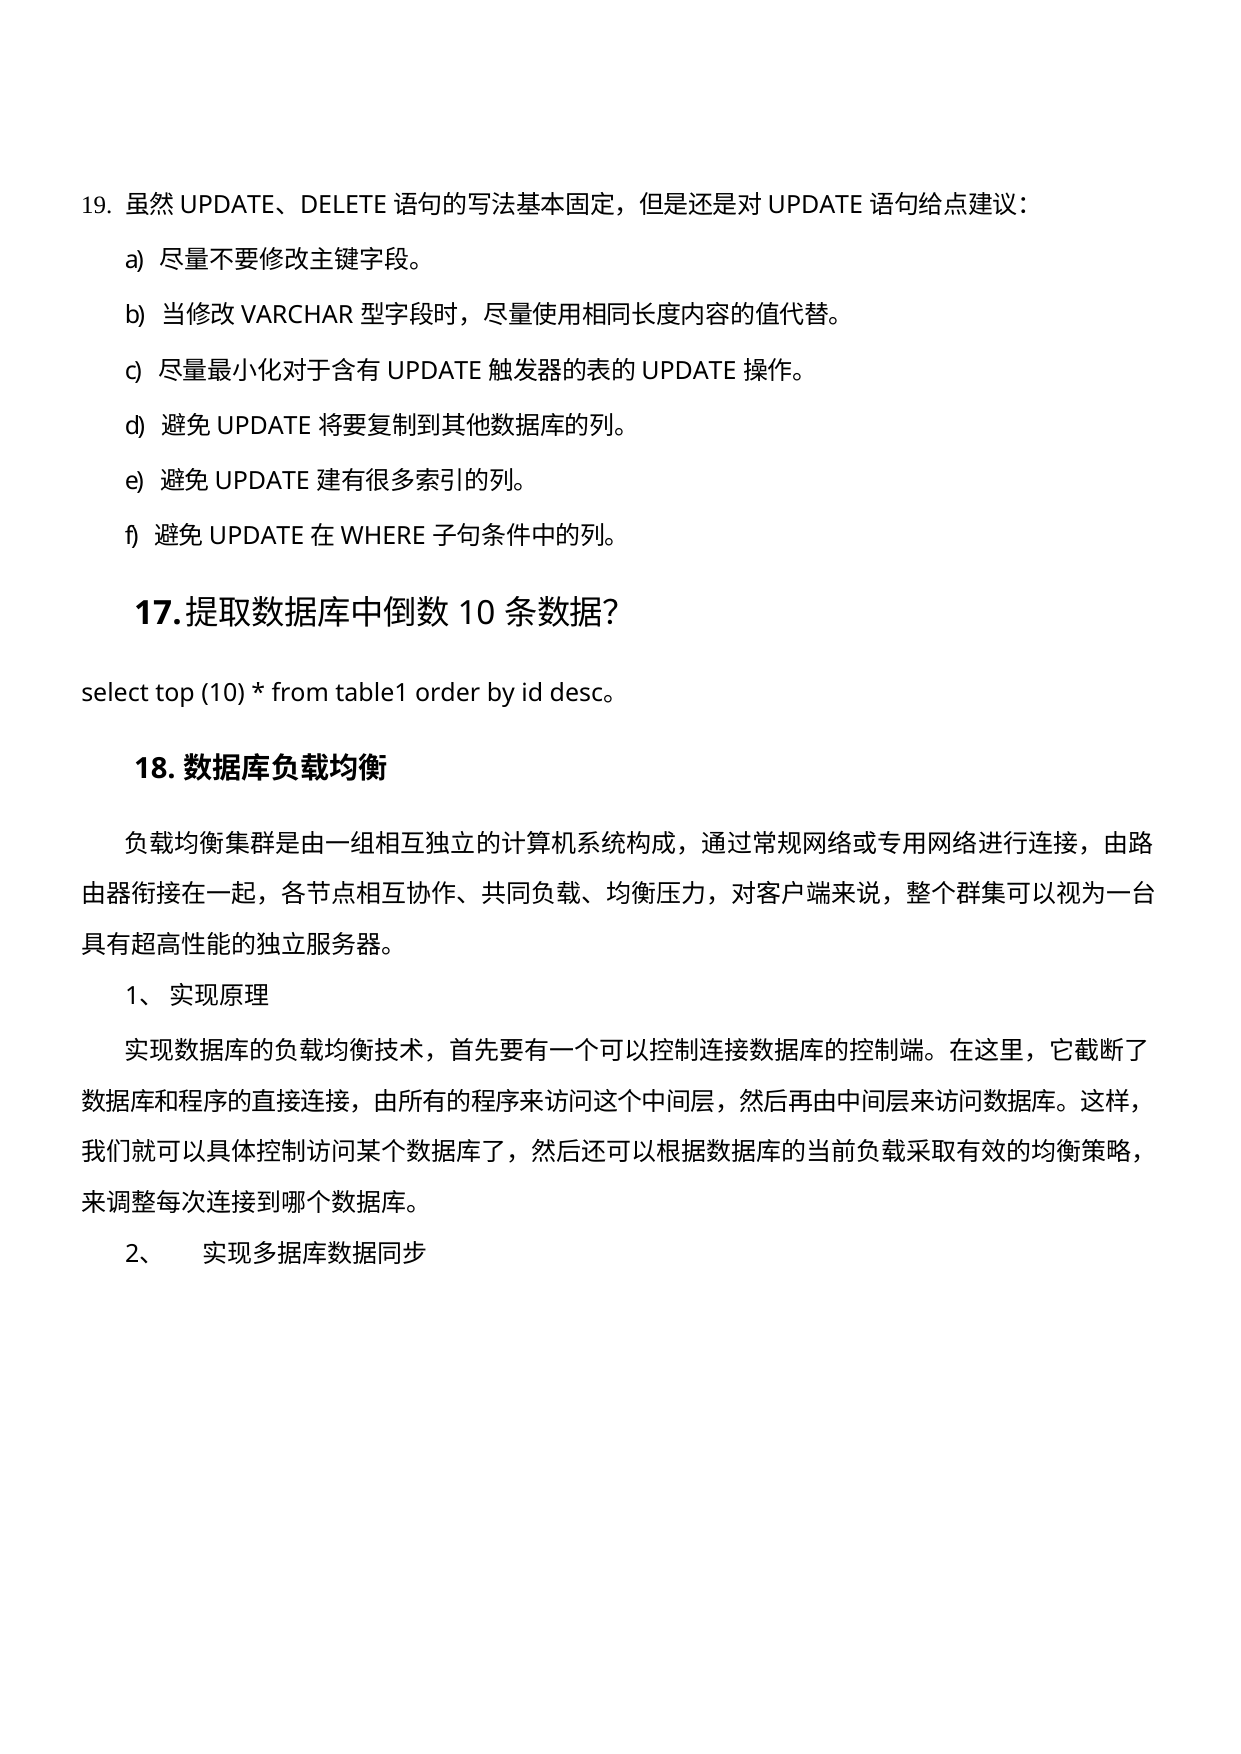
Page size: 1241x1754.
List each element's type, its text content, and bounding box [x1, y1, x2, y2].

list 当修改 VARCHAR 型字段时，尽量使用相同长度内容的值代替。 [124, 295, 1240, 331]
text 1、 实现原理 [125, 975, 1240, 1011]
text select top (10) * from table1 order by id desc。 [81, 673, 1240, 709]
text 实现数据库的负载均衡技术，首先要有一个可以控制连接数据库的控制端。在这里，它截断了数据库和程序的直接连接，由所有的程序来访问这个中间层，然后再由中间层来访问数据库。这样， 我们就可以具体控制访问某个数据库了，然后还可以根据数据库的当前负载采取有效的均衡策略， 来调整每次连接到哪个数据库。 [81, 1030, 1172, 1219]
list 尽量最小化对于含有 UPDATE 触发器的表的 UPDATE 操作。 [124, 350, 1240, 386]
list 避免 UPDATE 建有很多索引的列。 [124, 460, 1240, 497]
list 避免 UPDATE 在 WHERE 子句条件中的列。 [124, 516, 1240, 552]
text 2、 实现多据库数据同步 [125, 1233, 1240, 1270]
list 虽然 UPDATE、DELETE 语句的写法基本固定，但是还是对 UPDATE 语句给点建议： [81, 184, 1240, 221]
text 负载均衡集群是由一组相互独立的计算机系统构成，通过常规网络或专用网络进行连接，由路由器衔接在一起，各节点相互协作、共同负载、均衡压力，对客户端来说，整个群集可以视为一台具有超高性能的独立服务器。 [81, 823, 1156, 961]
text 17. 提取数据库中倒数 10 条数据？ [134, 586, 1240, 634]
list 尽量不要修改主键字段。 [124, 240, 1240, 276]
subtitle 18. 数据库负载均衡 [134, 745, 1240, 787]
list 避免 UPDATE 将要复制到其他数据库的列。 [124, 405, 1240, 442]
